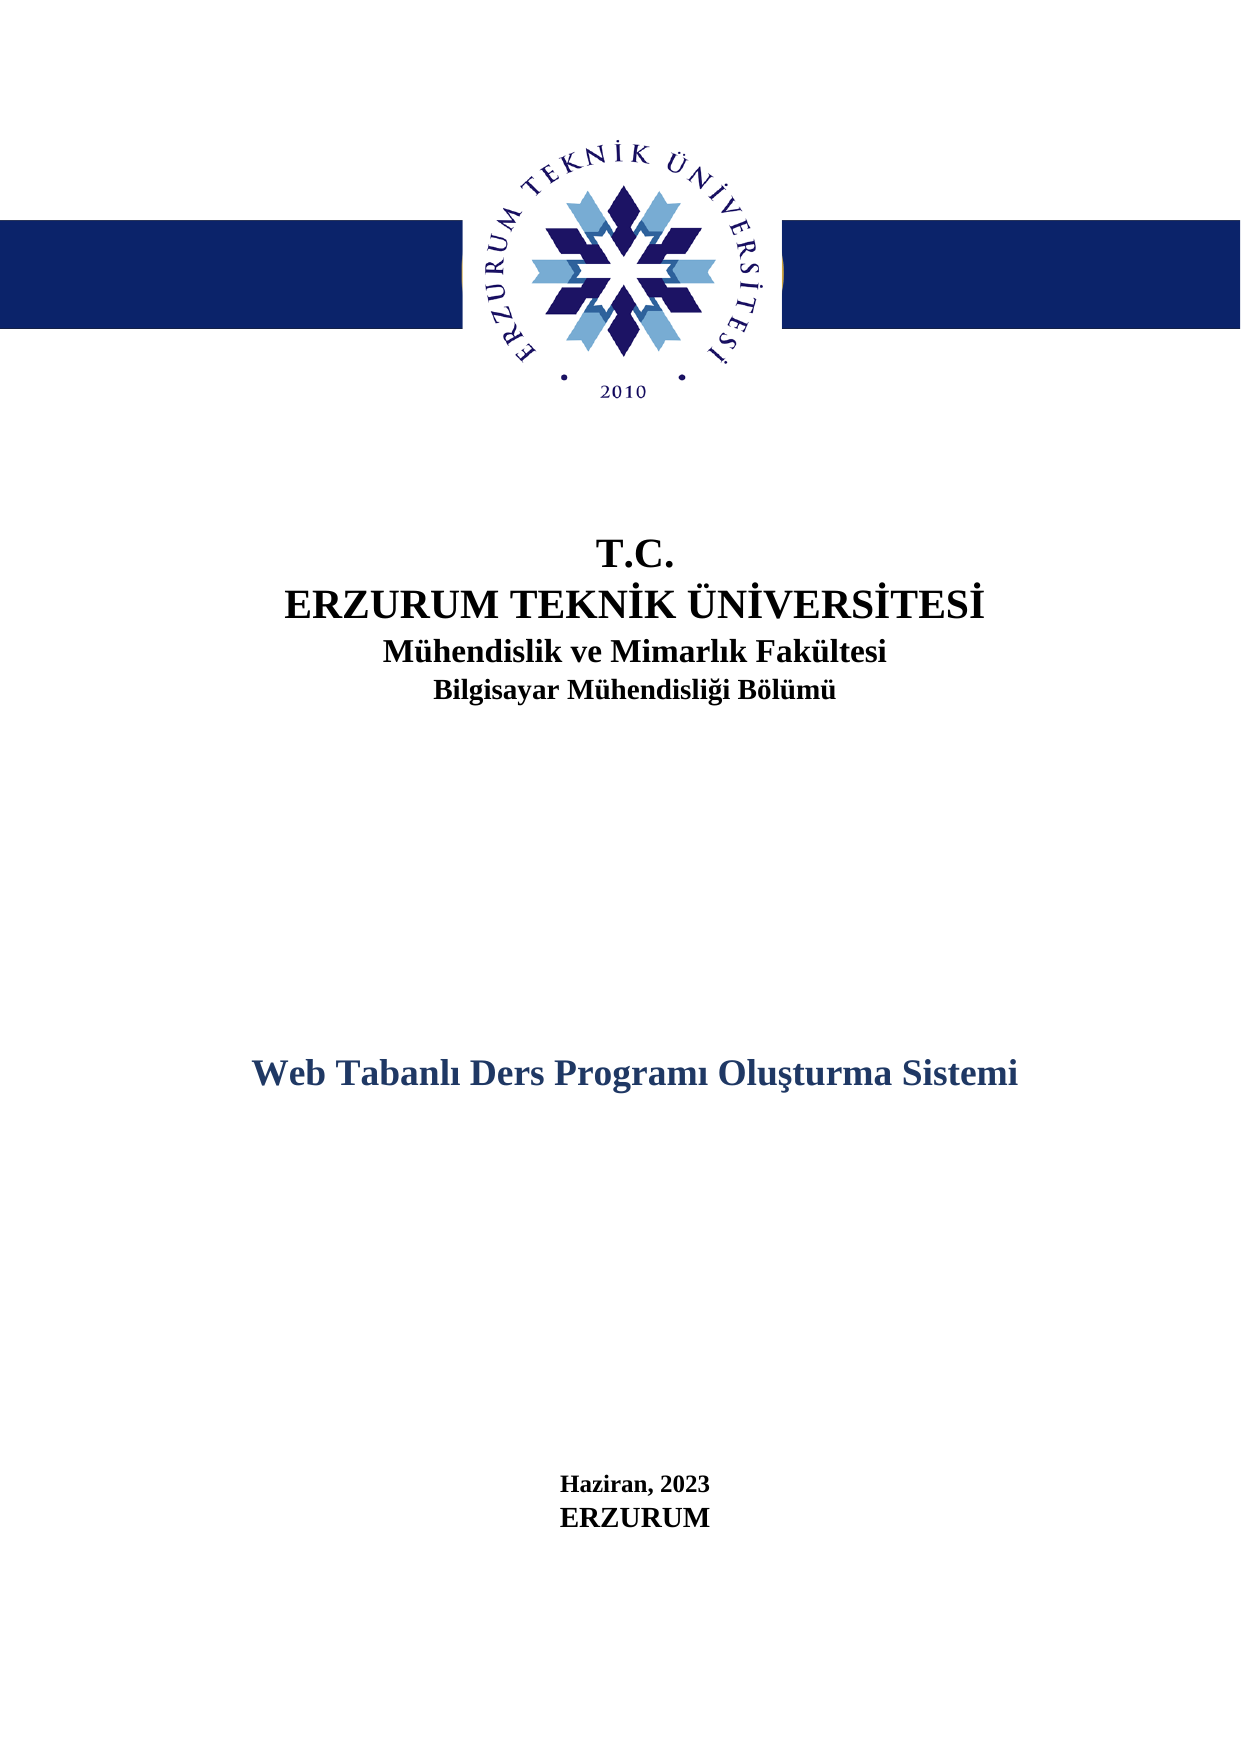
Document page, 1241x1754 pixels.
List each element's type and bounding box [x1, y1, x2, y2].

picture [0, 117, 1241, 425]
